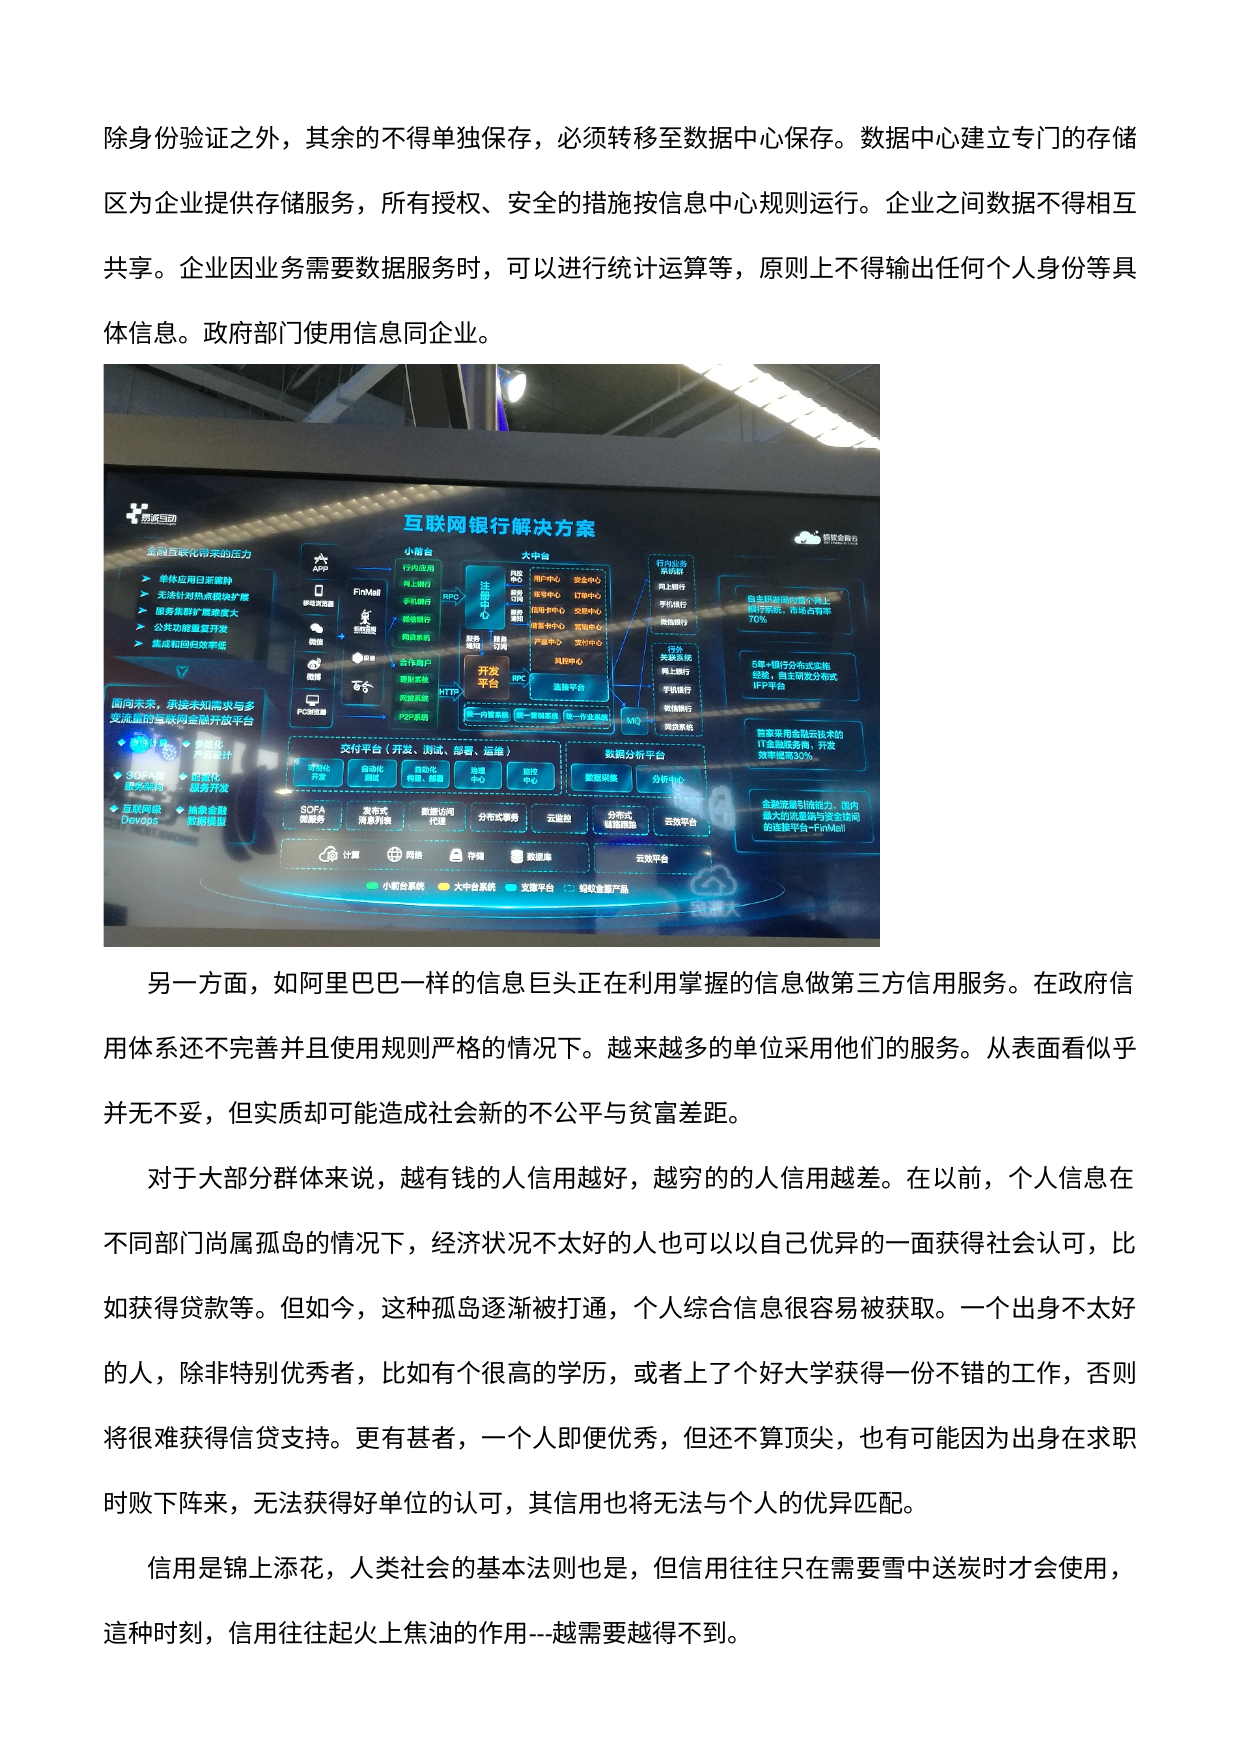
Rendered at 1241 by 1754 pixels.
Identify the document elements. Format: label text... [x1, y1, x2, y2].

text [103, 104, 1137, 364]
text 信用是锦上添花，人类社会的基本法则也是，但信用往往只在需要雪中送炭时才会使用，這种时刻，信用往往起火上焦油的作用---越需要越得不到。 [103, 1534, 1137, 1664]
text 对于大部分群体来说，越有钱的人信用越好，越穷的的人信用越差。在以前，个人信息在不同部门尚属孤岛的情况下，经济状况不太好的人也可以以自己优异的一面获得社会认可，比如获得贷款等。但如今，这种孤岛逐渐被打通，个人综合信息很容易被获取。一个出身不太好的人，除非特别优秀者，比如有个很高的学历，或者上了个好大学获得一份不错的工作，否则将很难获得信贷支持。更有甚者，一个人即便优秀，但还不算顶尖，也有可能因为出身在求职时败下阵来，无法获得好单位的认可，其信用也将无法与个人的优异匹配。 [103, 1144, 1137, 1534]
picture [103, 364, 880, 947]
text 另一方面，如阿里巴巴一样的信息巨头正在利用掌握的信息做第三方信用服务。在政府信用体系还不完善并且使用规则严格的情况下。越来越多的单位采用他们的服务。从表面看似乎并无不妥，但实质却可能造成社会新的不公平与贫富差距。 [103, 949, 1137, 1144]
